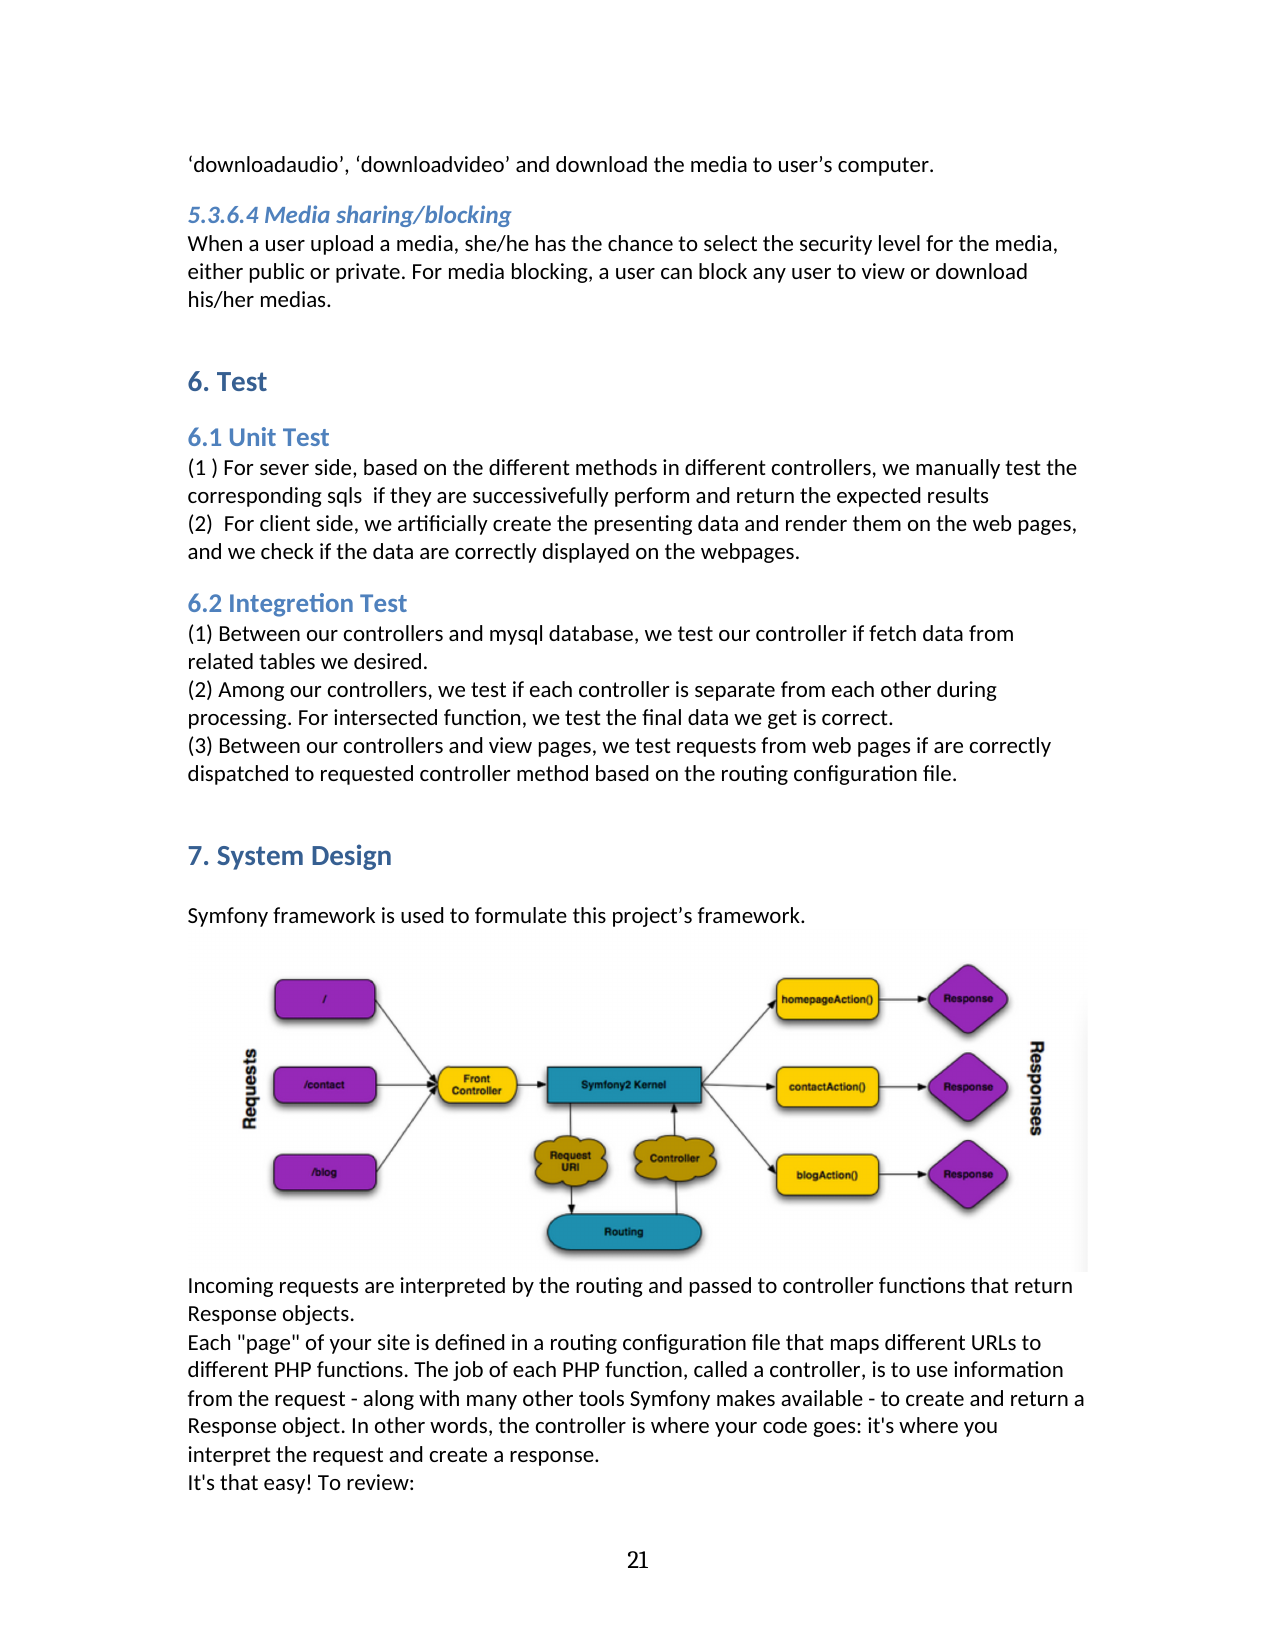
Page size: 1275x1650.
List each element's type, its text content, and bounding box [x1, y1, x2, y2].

text When a user upload a media, she/he has the chance to select the security level for the media, either public or private. For media blocking, a user can block any user to view or download his/her medias. [187, 229, 1087, 313]
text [187, 150, 1087, 178]
text (2) For client side, we artificially create the presenting data and render them on the web pages, and we check if the data are correctly displayed on the webpages. [187, 509, 1087, 565]
text (3) Between our controllers and view pages, we test requests from web pages if are correctly dispatched to requested controller method based on the routing configuration file. [187, 731, 1087, 787]
text Symfony framework is used to formulate this project’s framework. [187, 901, 1087, 929]
subtitle 6.2 Integretion Test [187, 586, 1087, 619]
text It's that easy! To review: [187, 1468, 1087, 1496]
subtitle 6.1 Unit Test [187, 420, 1087, 453]
text (2) Among our controllers, we test if each controller is separate from each other during processing. For intersected function, we test the final data we get is correct. [187, 675, 1087, 731]
text Each "page" of your site is defined in a routing configuration file that maps different URLs to different PHP functions. The job of each PHP function, called a controller, is to use information from the request - along with many other tools Symfony makes available - to create and return a Response object. In other words, the controller is where your code goes: it's where you interpret the request and create a response. [187, 1328, 1087, 1468]
subtitle 7. System Design [187, 837, 1087, 873]
subtitle 5.3.6.4 Media sharing/blocking [187, 199, 1087, 229]
text (1) Between our controllers and mysql database, we test our controller if fetch data from related tables we desired. [187, 619, 1087, 675]
picture [187, 929, 1088, 1272]
text (1 ) For sever side, based on the different methods in different controllers, we manually test the corresponding sqls if they are successivefully perform and return the expected results [187, 453, 1087, 509]
subtitle 6. Test [187, 363, 1087, 399]
text Incoming requests are interpreted by the routing and passed to controller functions that return Response objects. [187, 1272, 1087, 1328]
